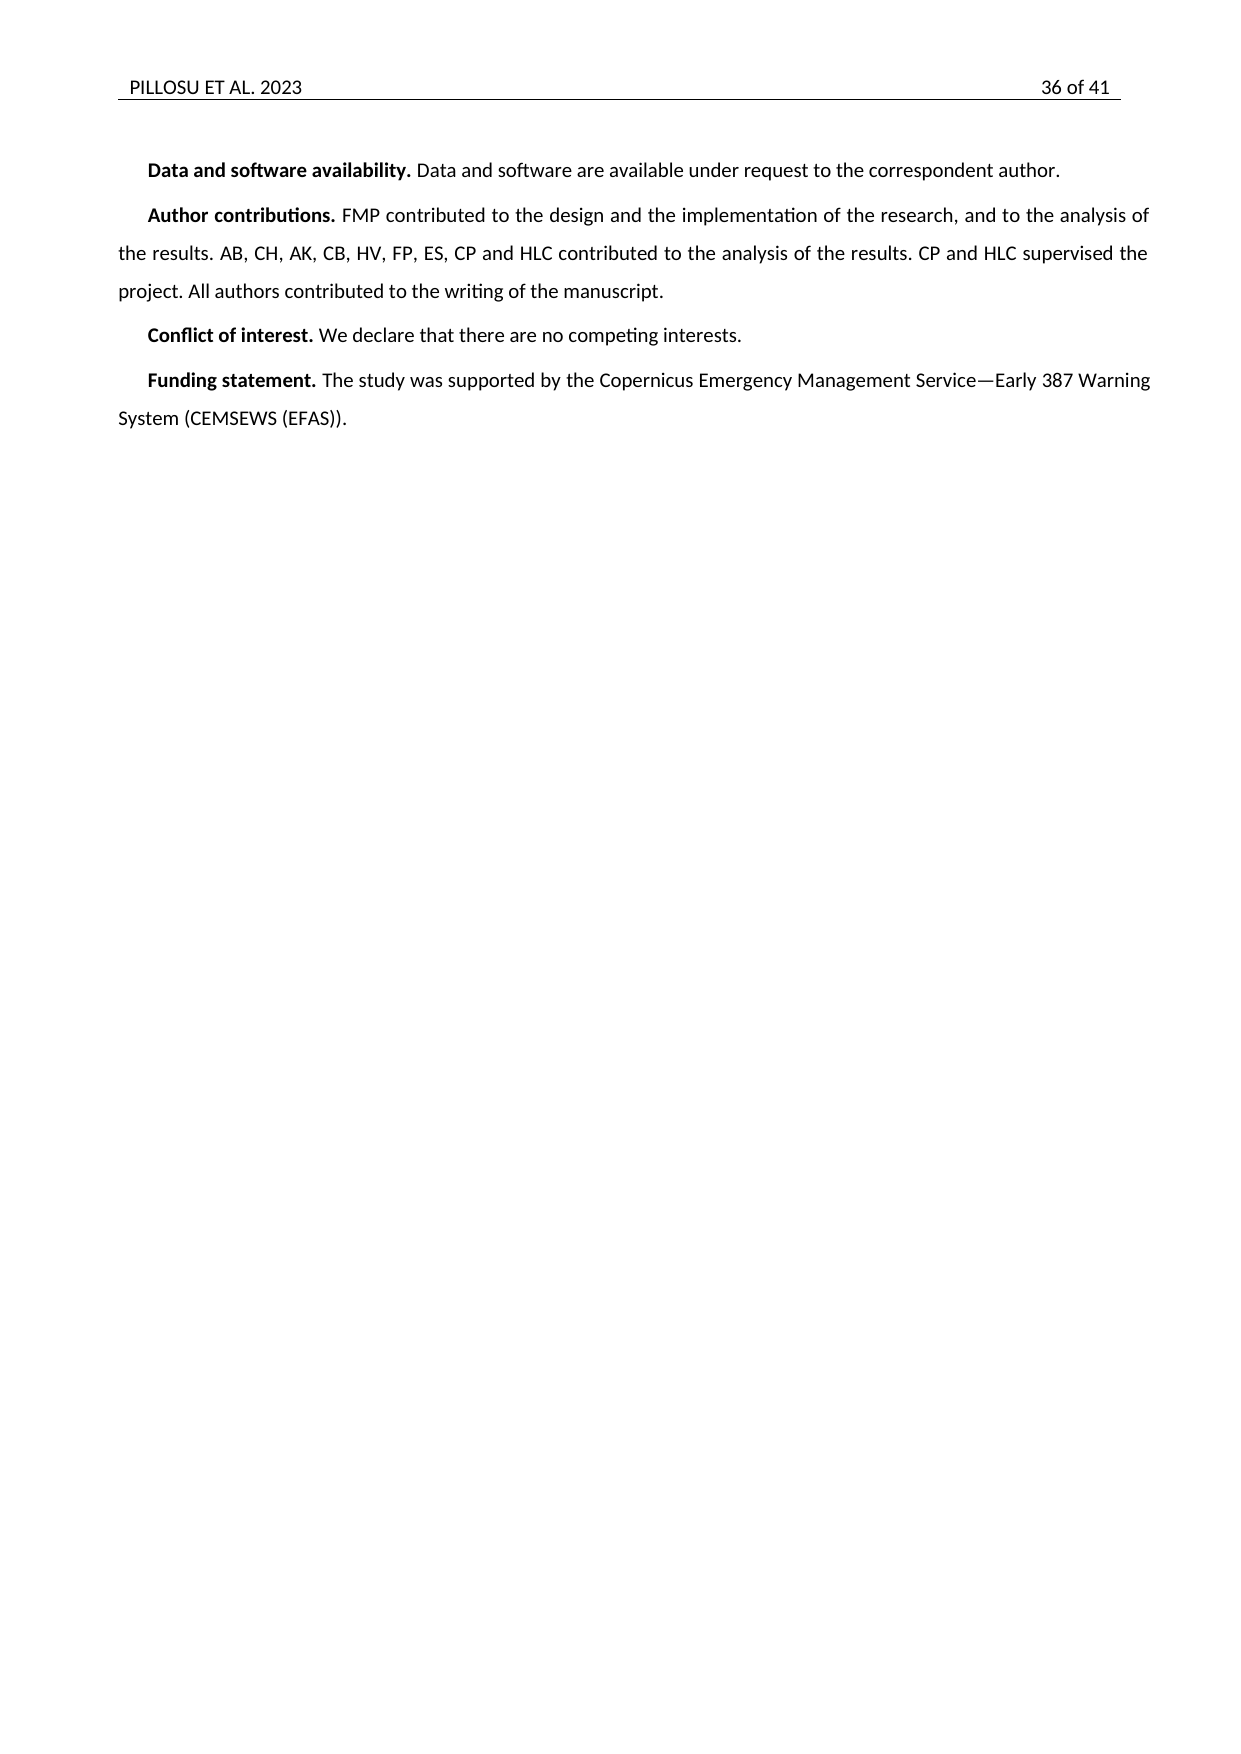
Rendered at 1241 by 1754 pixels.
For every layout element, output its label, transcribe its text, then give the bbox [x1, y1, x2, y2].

text Funding statement. The study was supported by the Copernicus Emergency Management Service—Early 387 Warning System (CEMSEWS (EFAS)). [118, 367, 1152, 430]
text Author contributions. FMP contributed to the design and the implementation of the research, and to the analysis of the results. AB, CH, AK, CB, HV, FP, ES, CP and HLC contributed to the analysis of the results. CP and HLC supervised the project. All authors contributed to the writing of the manuscript. [118, 202, 1152, 303]
text Data and software availability. Data and software are available under request to the correspondent author. [118, 157, 1152, 183]
text Conflict of interest. We declare that there are no competing interests. [118, 322, 1152, 348]
